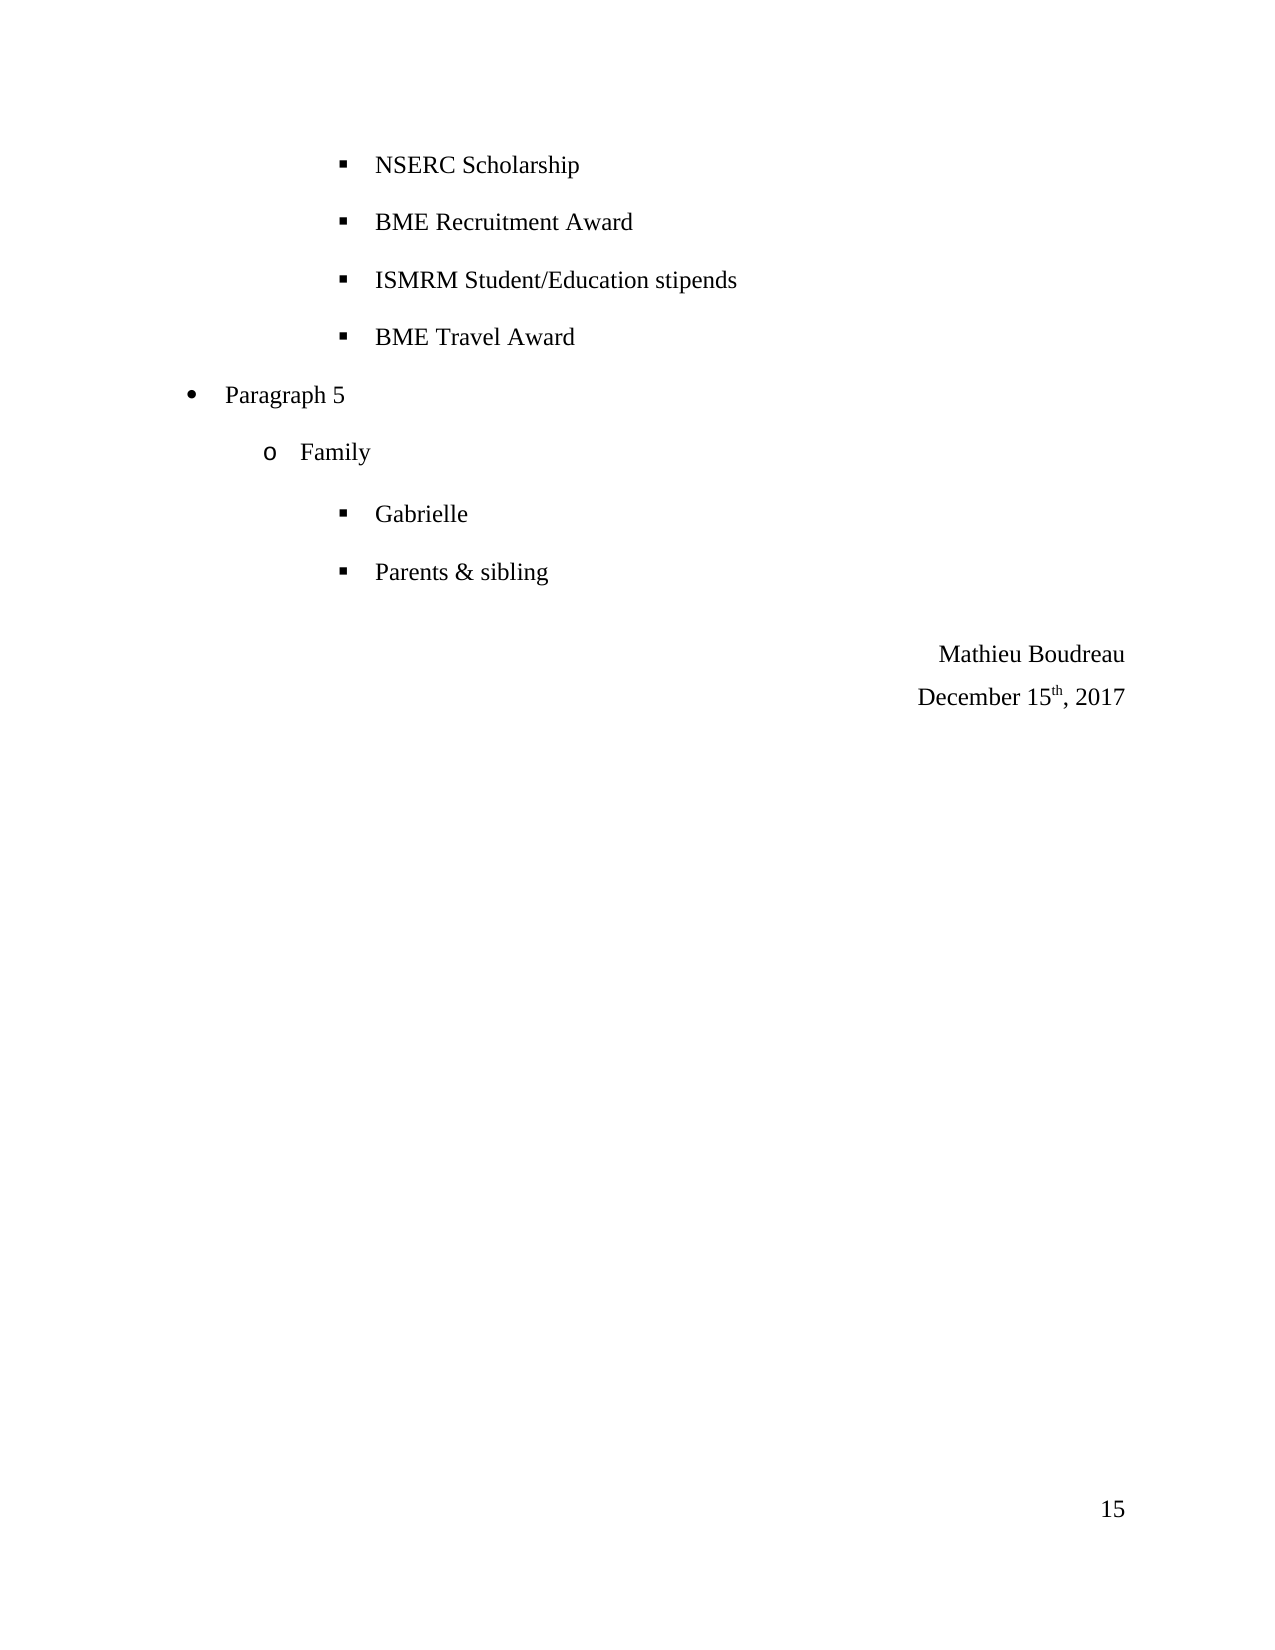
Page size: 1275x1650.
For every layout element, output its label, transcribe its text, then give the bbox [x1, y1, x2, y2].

list Family [262, 437, 1125, 468]
list ISMRM Student/Education stipends [337, 265, 1125, 294]
list Parents & sibling [337, 557, 1125, 585]
list Gabrielle [337, 499, 1125, 528]
text Mathieu Boudreau [150, 639, 1125, 668]
text December 15th, 2017 [150, 682, 1125, 711]
list NSERC Scholarship [337, 150, 1125, 179]
list BME Travel Award [337, 322, 1125, 351]
list BME Recruitment Award [337, 207, 1125, 236]
list Paragraph 5 [187, 380, 1125, 409]
